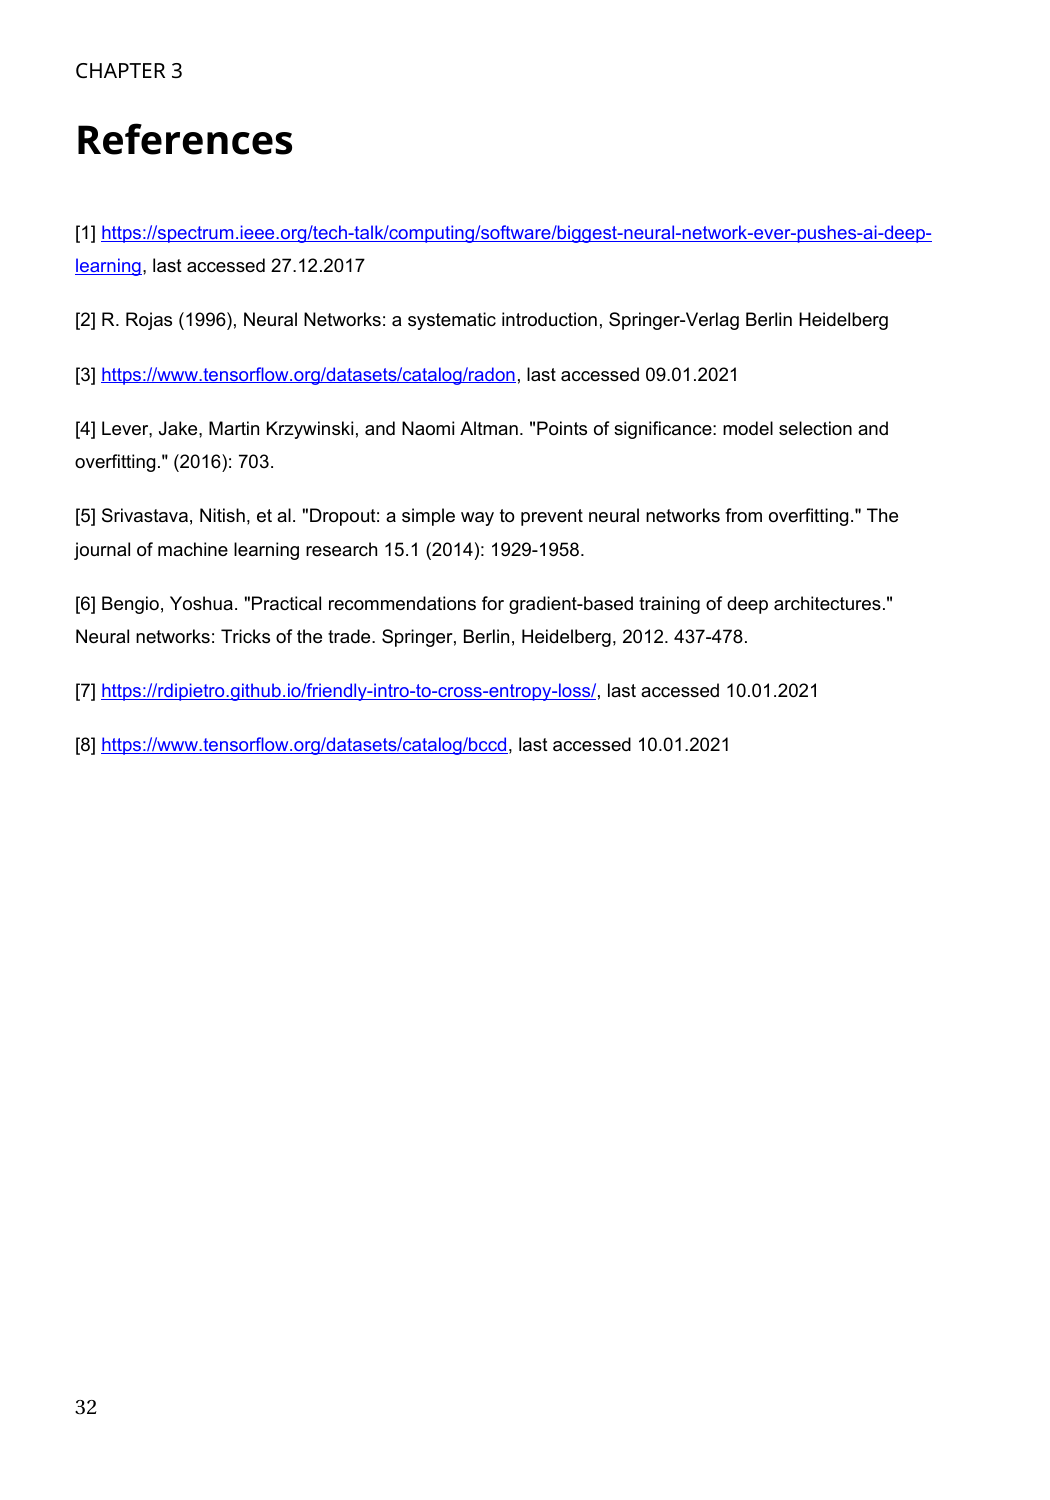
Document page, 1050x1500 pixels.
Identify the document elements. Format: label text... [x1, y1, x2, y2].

text [1] https://spectrum.ieee.org/tech-talk/computing/software/biggest-neural-network-ever-pushes-ai-deep-learning, last accessed 27.12.2017 [75, 210, 937, 277]
text [4] Lever, Jake, Martin Krzywinski, and Naomi Altman. "Points of significance: model selection and overfitting." (2016): 703. [75, 406, 937, 472]
text [5] Srivastava, Nitish, et al. "Dropout: a simple way to prevent neural networks from overfitting." The journal of machine learning research 15.1 (2014): 1929-1958. [75, 493, 937, 560]
text [6] Bengio, Yoshua. "Practical recommendations for gradient-based training of deep architectures." Neural networks: Tricks of the trade. Springer, Berlin, Heidelberg, 2012. 437-478. [75, 581, 937, 647]
text [7] https://rdipietro.github.io/friendly-intro-to-cross-entropy-loss/, last accessed 10.01.2021 [75, 668, 937, 702]
text [8] https://www.tensorflow.org/datasets/catalog/bccd, last accessed 10.01.2021 [75, 722, 937, 756]
text [3] https://www.tensorflow.org/datasets/catalog/radon, last accessed 09.01.2021 [75, 352, 937, 385]
subtitle References [75, 112, 937, 166]
text [2] R. Rojas (1996), Neural Networks: a systematic introduction, Springer-Verlag Berlin Heidelberg [75, 297, 937, 331]
